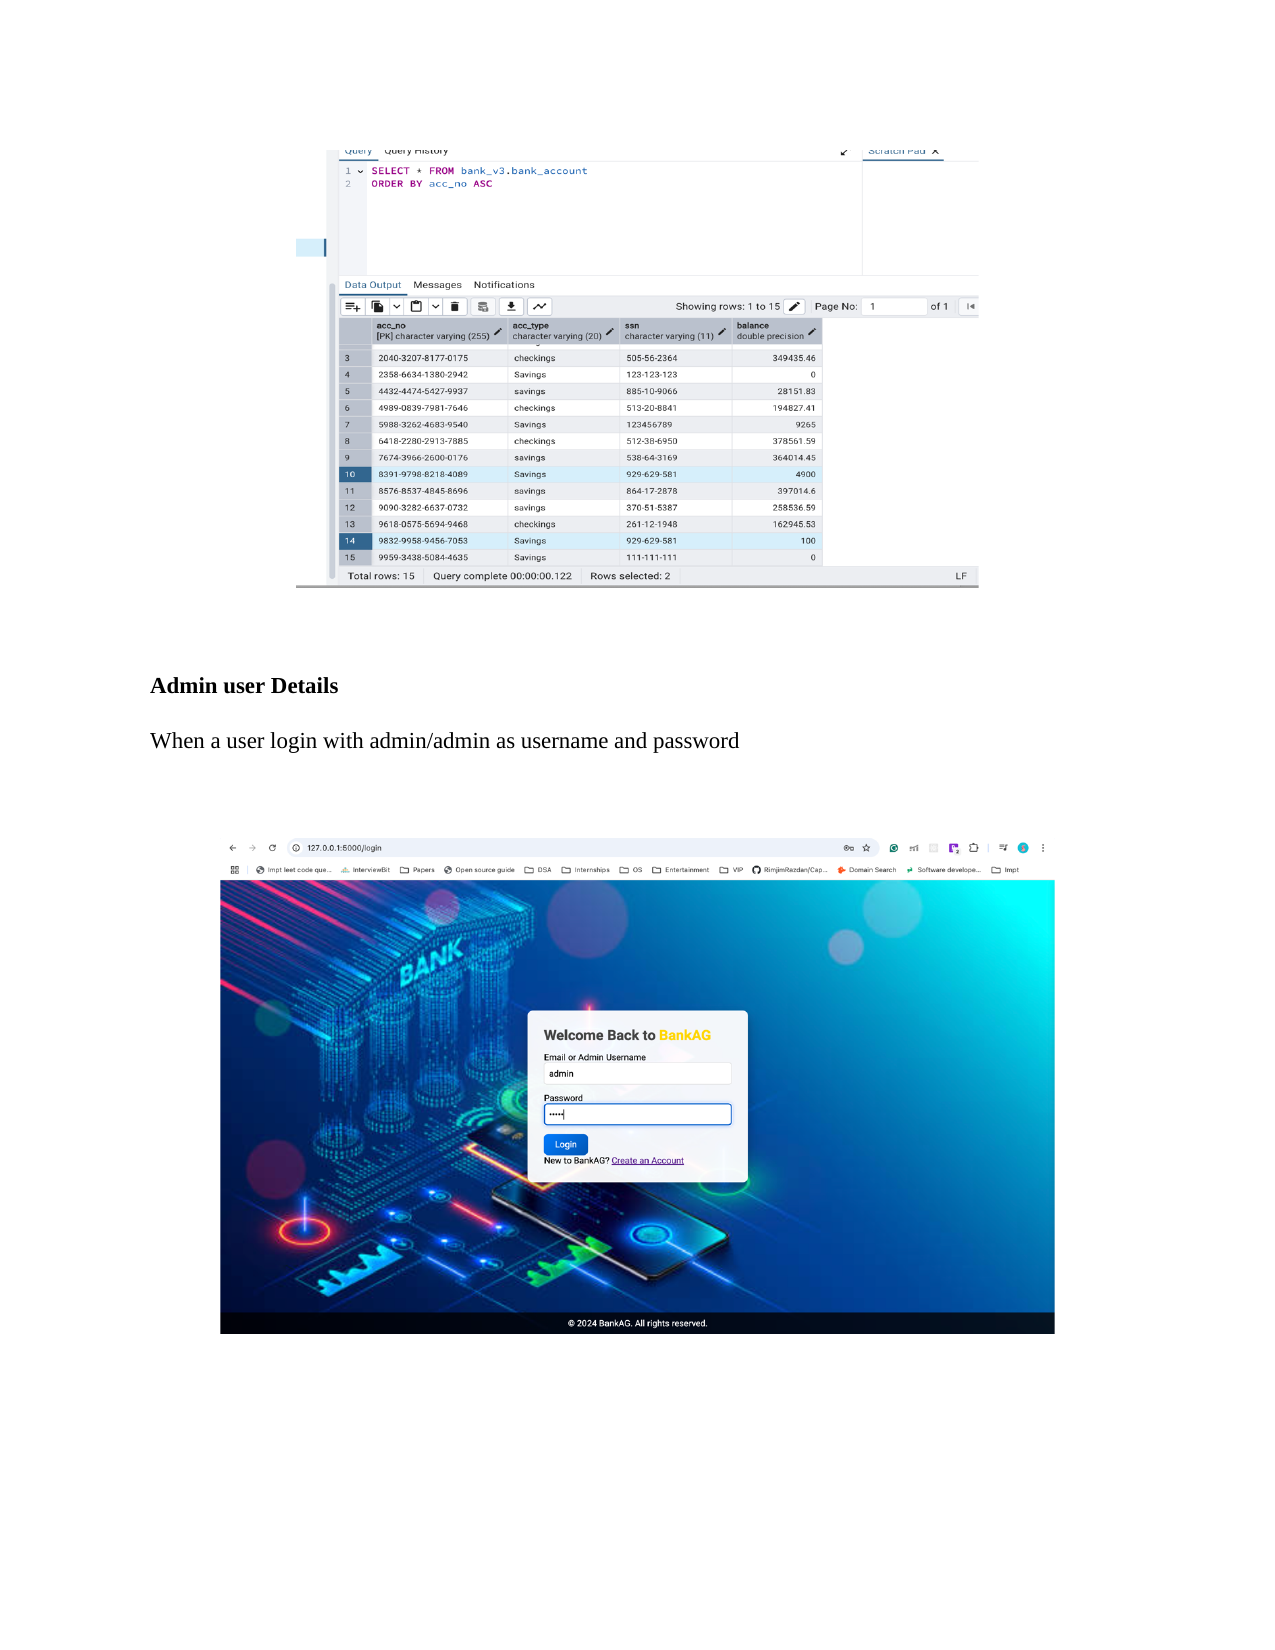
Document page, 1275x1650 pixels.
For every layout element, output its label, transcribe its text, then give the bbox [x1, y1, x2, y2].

picture [296, 150, 979, 588]
text Admin user Details [150, 672, 1125, 698]
picture [220, 838, 1055, 1334]
text When a user login with admin/admin as username and password [150, 728, 1125, 754]
